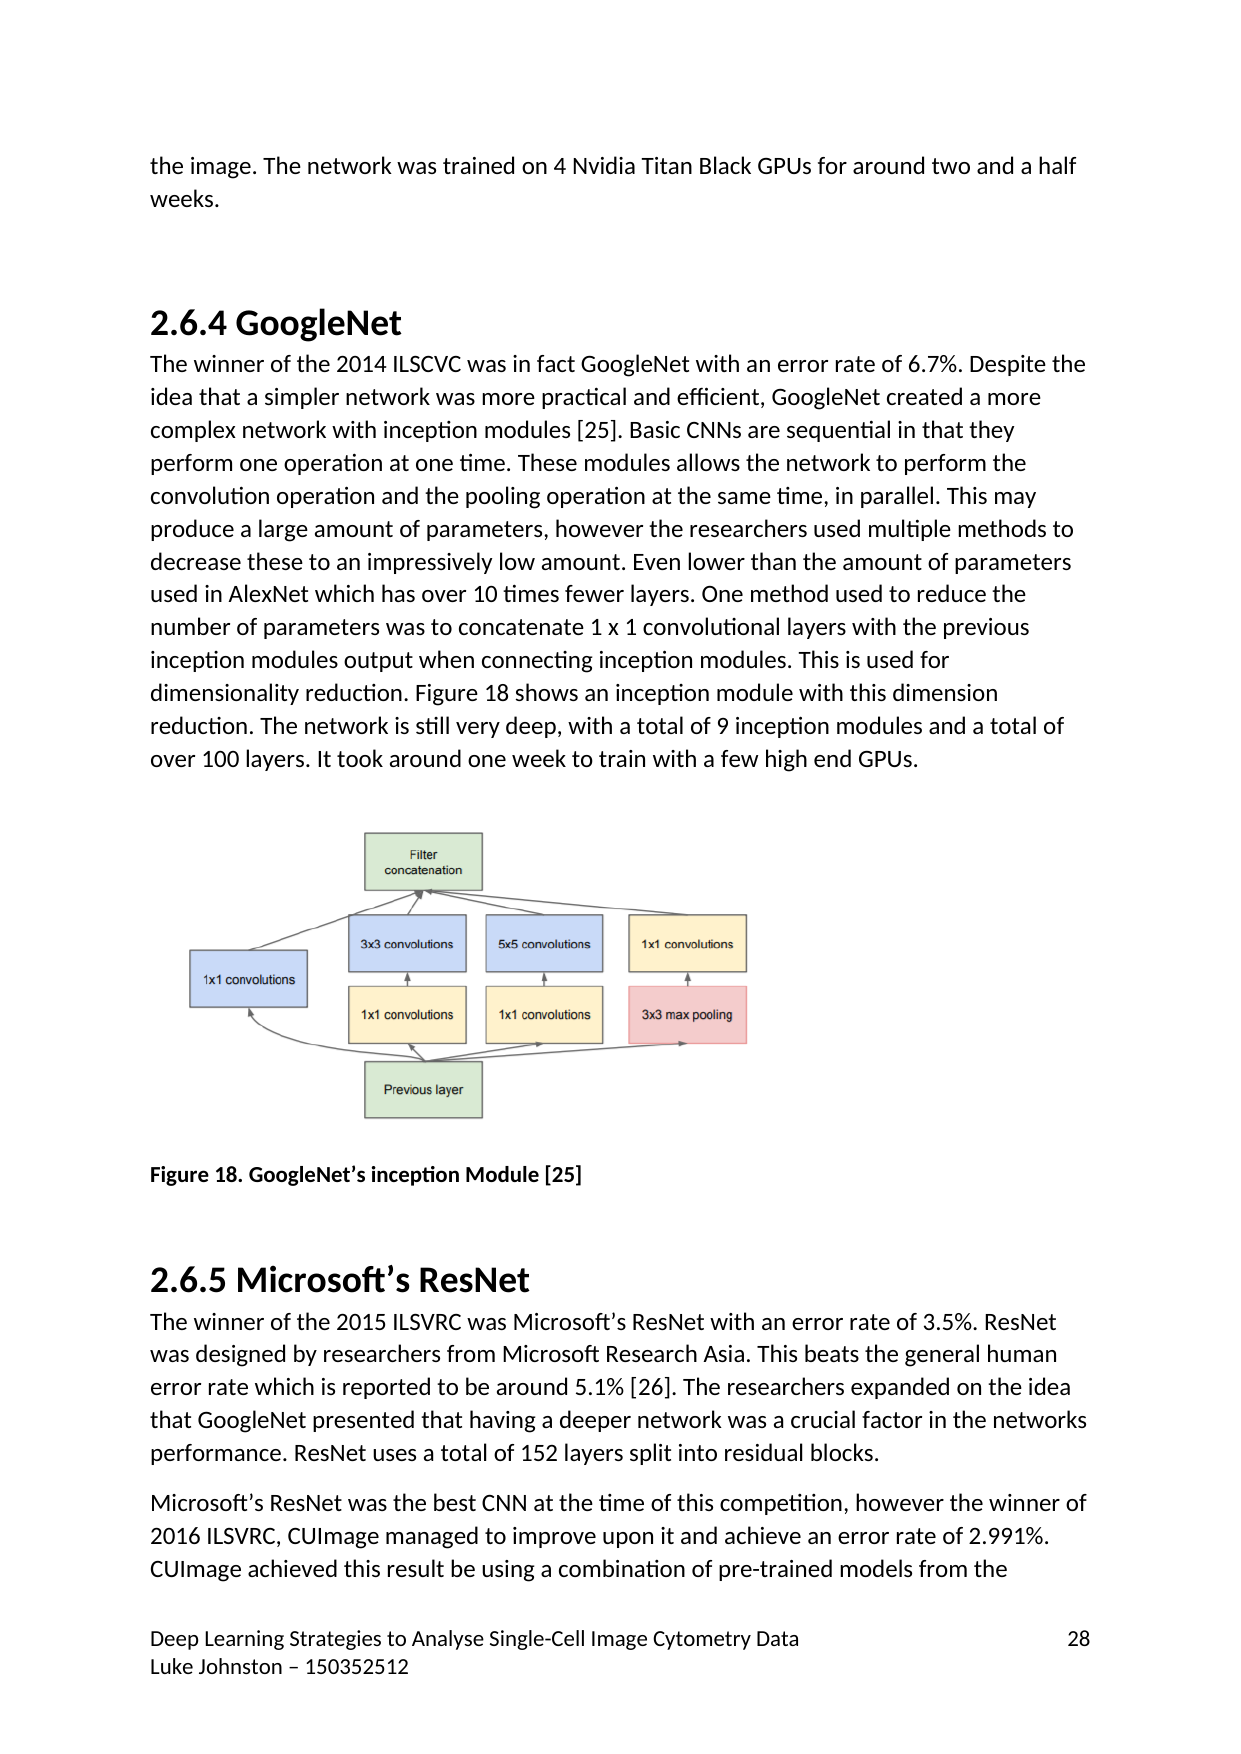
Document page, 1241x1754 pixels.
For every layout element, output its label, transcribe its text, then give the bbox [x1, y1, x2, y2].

text The winner of the 2015 ILSVRC was Microsoft’s ResNet with an error rate of 3.5%. ResNet was designed by researchers from Microsoft Research Asia. This beats the general human error rate which is reported to be around 5.1% [26]. The researchers expanded on the idea that GoogleNet presented that having a deeper network was a crucial factor in the networks performance. ResNet uses a total of 152 layers split into residual blocks. [150, 1306, 1090, 1468]
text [150, 1487, 1090, 1583]
text The winner of the 2014 ILSCVC was in fact GoogleNet with an error rate of 6.7%. Despite the idea that a simpler network was more practical and efficient, GoogleNet created a more complex network with inception modules [25]. Basic CNNs are sequential in that they perform one operation at one time. These modules allows the network to perform the convolution operation and the pooling operation at the same time, in parallel. This may produce a large amount of parameters, however the researchers used multiple methods to decrease these to an impressively low amount. Even lower than the amount of parameters used in AlexNet which has over 10 times fewer layers. One method used to reduce the number of parameters was to concatenate 1 x 1 convolutional layers with the previous inception modules output when connecting inception modules. This is used for dimensionality reduction. Figure 18 shows an inception module with this dimension reduction. The network is still very deep, with a total of 9 inception modules and a total of over 100 layers. It took around one week to train with a few high end GPUs. [150, 348, 1090, 774]
subtitle Figure 18. GoogleNet’s inception Module [25] [150, 1160, 1090, 1188]
picture [150, 792, 823, 1133]
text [150, 150, 1090, 213]
subtitle 2.6.5 Microsoft’s ResNet [150, 1256, 1090, 1302]
subtitle 2.6.4 GoogleNet [150, 299, 1090, 344]
